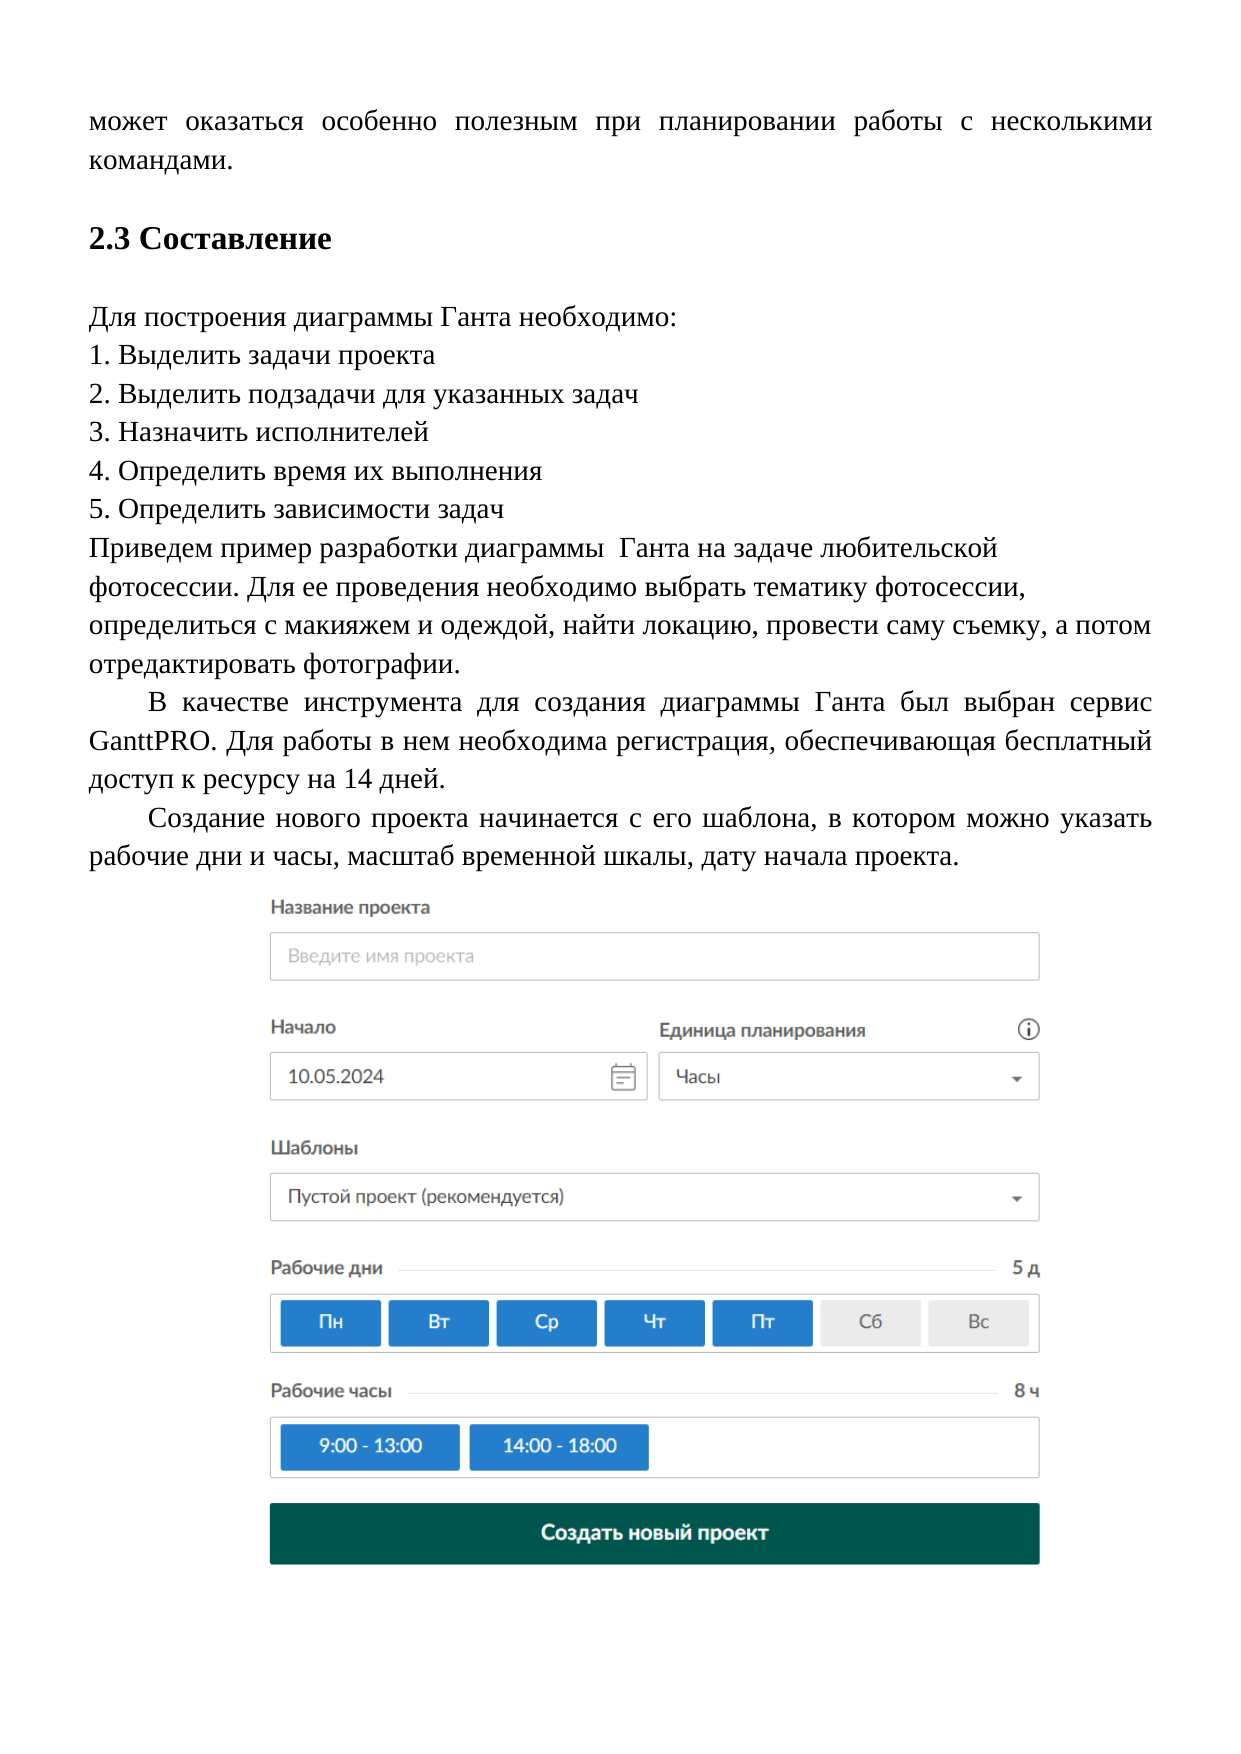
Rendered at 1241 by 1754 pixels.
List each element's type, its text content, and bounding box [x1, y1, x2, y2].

text 2. Выделить подзадачи для указанных задач [89, 376, 1153, 409]
text Создание нового проекта начинается с его шаблона, в котором можно указать рабочие дни и часы, масштаб временной шкалы, дату начала проекта. [89, 800, 1153, 872]
subtitle 2.3 Составление [89, 218, 1153, 256]
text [89, 103, 1153, 175]
text 1. Выделить задачи проекта [89, 337, 1153, 371]
picture [244, 877, 1057, 1570]
text Приведем пример разработки диаграммы Ганта на задаче любительской фотосессии. Для ее проведения необходимо выбрать тематику фотосессии, определиться с макияжем и одеждой, найти локацию, провести саму съемку, а потом отредактировать фотографии. [89, 530, 1153, 679]
text 3. Назначить исполнителей [89, 414, 1153, 448]
text В качестве инструмента для создания диаграммы Ганта был выбран сервис GanttPRO. Для работы в нем необходима регистрация, обеспечивающая бесплатный доступ к ресурсу на 14 дней. [89, 684, 1153, 795]
text 4. Определить время их выполнения [89, 453, 1153, 487]
text 5. Определить зависимости задач [89, 492, 1153, 525]
text Для построения диаграммы Ганта необходимо: [89, 299, 1153, 332]
